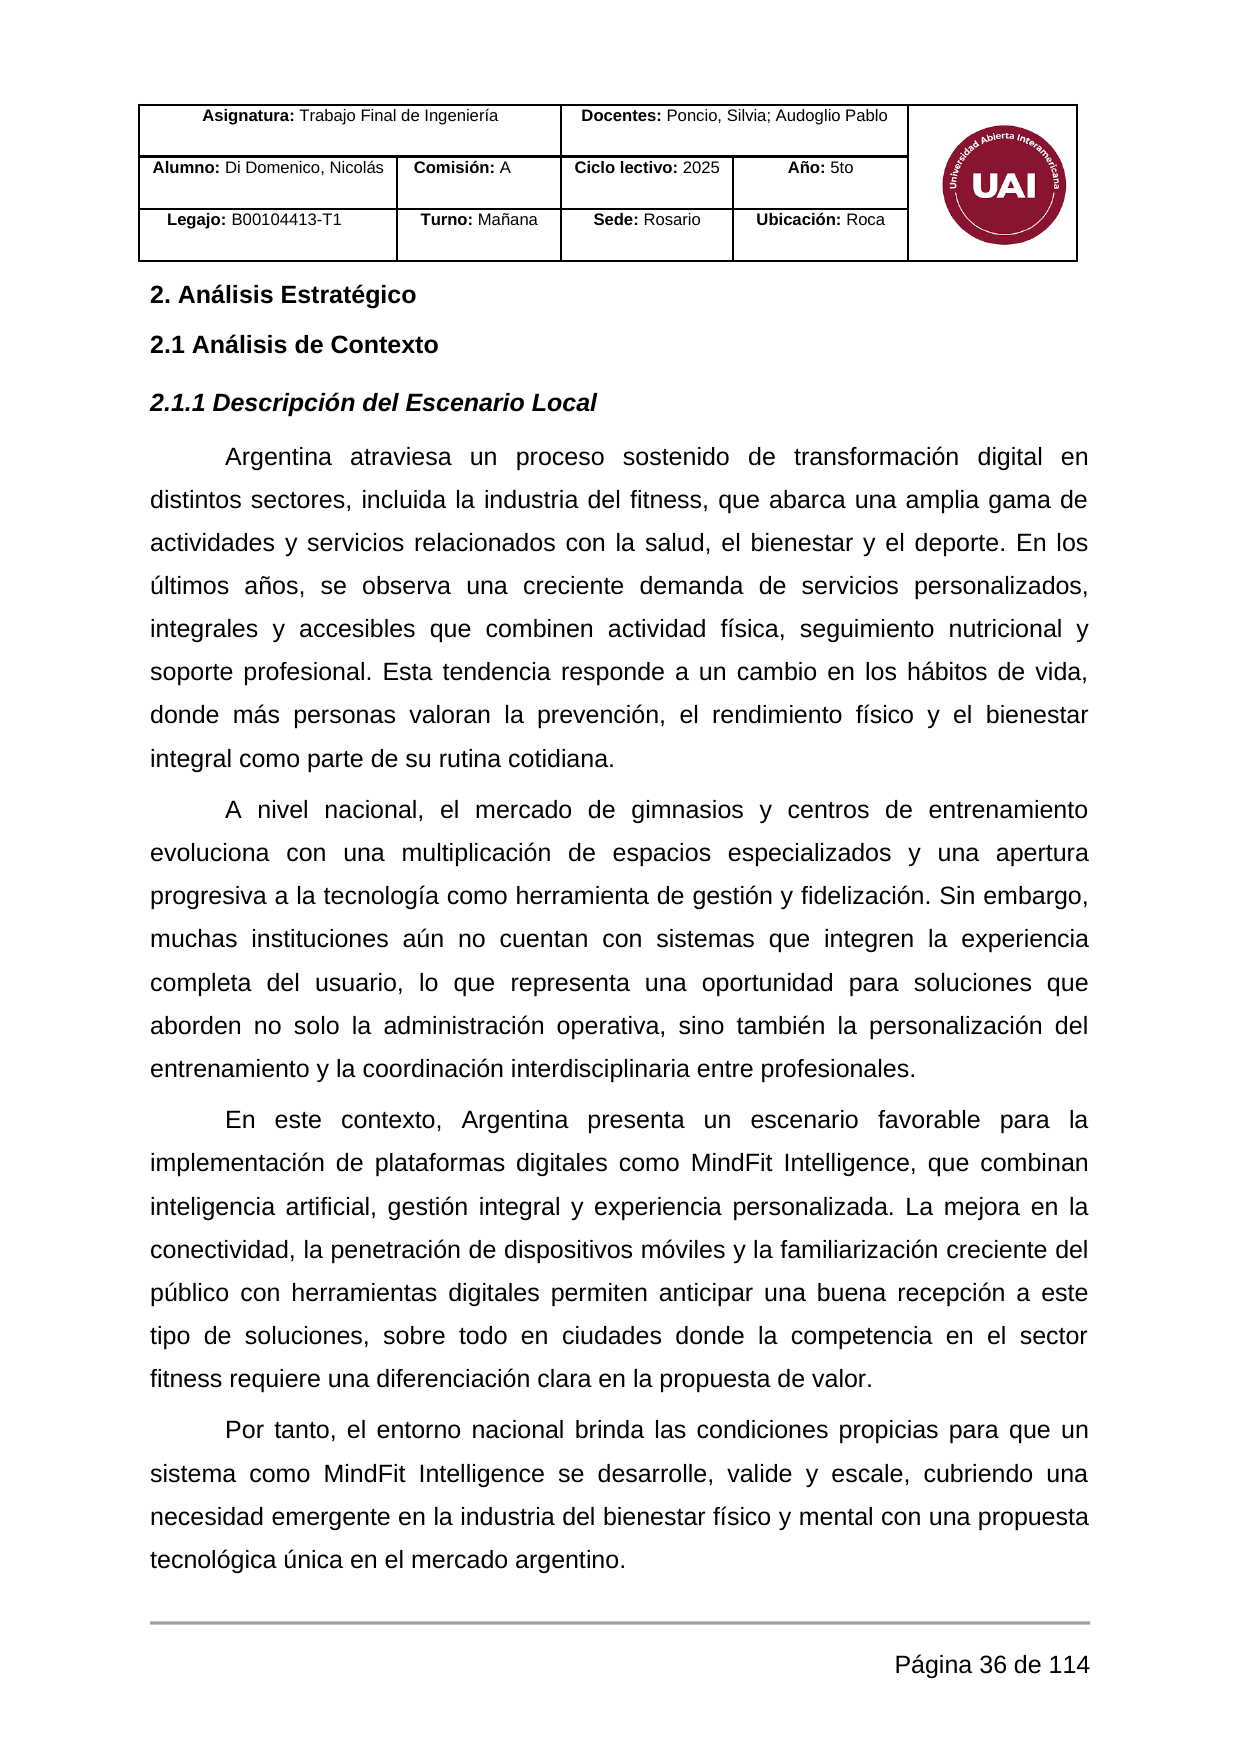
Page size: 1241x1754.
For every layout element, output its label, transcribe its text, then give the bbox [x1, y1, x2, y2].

text A nivel nacional, el mercado de gimnasios y centros de entrenamiento evoluciona con una multiplicación de espacios especializados y una apertura progresiva a la tecnología como herramienta de gestión y fidelización. Sin embargo, muchas instituciones aún no cuentan con sistemas que integren la experiencia completa del usuario, lo que representa una oportunidad para soluciones que aborden no solo la administración operativa, sino también la personalización del entrenamiento y la coordinación interdisciplinaria entre profesionales. [150, 795, 1090, 1082]
picture [939, 118, 1068, 150]
text Por tanto, el entorno nacional brinda las condiciones propicias para que un sistema como MindFit Intelligence se desarrolle, valide y escale, cubriendo una necesidad emergente en la industria del bienestar físico y mental con una propuesta tecnológica única en el mercado argentino. [150, 1415, 1090, 1573]
subtitle 2.1.1 Descripción del Escenario Local [150, 388, 1090, 417]
subtitle 2.1 Análisis de Contexto [150, 330, 1090, 359]
text En este contexto, Argentina presenta un escenario favorable para la implementación de plataformas digitales como MindFit Intelligence, que combinan inteligencia artificial, gestión integral y experiencia personalizada. La mejora en la conectividad, la penetración de dispositivos móviles y la familiarización creciente del público con herramientas digitales permiten anticipar una buena recepción a este tipo de soluciones, sobre todo en ciudades donde la competencia en el sector fitness requiere una diferenciación clara en la propuesta de valor. [150, 1105, 1090, 1393]
text Argentina atraviesa un proceso sostenido de transformación digital en distintos sectores, incluida la industria del fitness, que abarca una amplia gama de actividades y servicios relacionados con la salud, el bienestar y el deporte. En los últimos años, se observa una creciente demanda de servicios personalizados, integrales y accesibles que combinen actividad física, seguimiento nutricional y soporte profesional. Esta tendencia responde a un cambio en los hábitos de vida, donde más personas valoran la prevención, el rendimiento físico y el bienestar integral como parte de su rutina cotidiana. [150, 442, 1090, 772]
subtitle 2. Análisis Estratégico [150, 150, 1090, 309]
